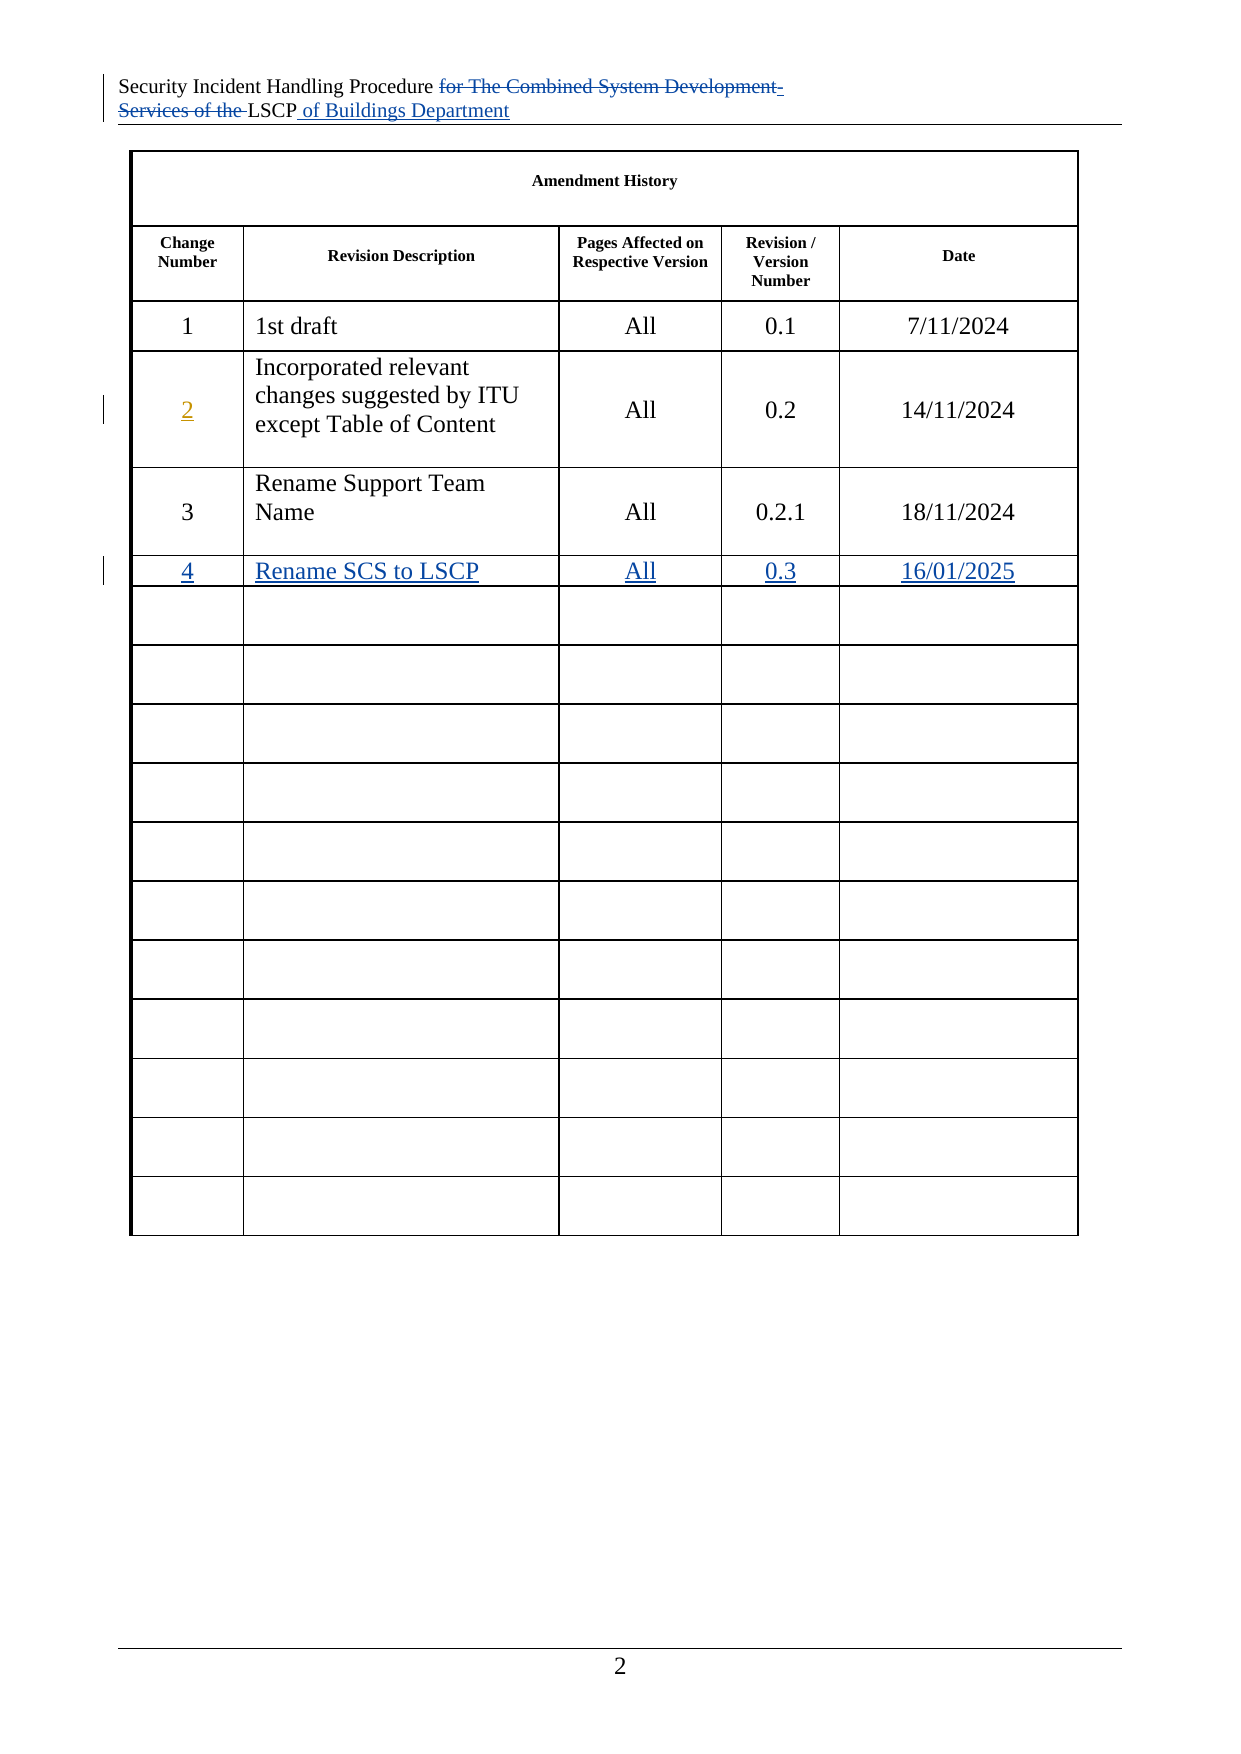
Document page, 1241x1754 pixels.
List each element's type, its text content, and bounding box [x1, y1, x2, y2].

table_cell [133, 587, 243, 644]
table_cell [840, 1177, 1077, 1234]
table_cell [244, 556, 558, 585]
table_cell [840, 705, 1077, 762]
table_cell [244, 1177, 558, 1234]
table_cell [840, 1118, 1077, 1176]
table_header Amendment History [133, 152, 1077, 225]
table_cell [722, 764, 839, 821]
table_cell [840, 764, 1077, 821]
table_cell [133, 764, 243, 821]
table_cell 14/11/2024 [840, 352, 1077, 467]
table_cell [840, 1000, 1077, 1057]
table_cell [560, 823, 721, 880]
table_cell [133, 882, 243, 939]
table_cell [244, 764, 558, 821]
table_cell All [560, 468, 721, 554]
table_cell [840, 646, 1077, 703]
table_cell [722, 646, 839, 703]
table_cell [244, 705, 558, 762]
table_cell [560, 764, 721, 821]
table_cell Rename Support Team Name [244, 468, 558, 554]
table_cell [244, 941, 558, 998]
table_cell [722, 1059, 839, 1116]
table_cell 0.1 [722, 302, 839, 350]
table_cell [722, 1177, 839, 1234]
table_cell [244, 587, 558, 644]
table_cell All [560, 302, 721, 350]
table_cell [840, 587, 1077, 644]
table_cell [133, 556, 243, 585]
table_cell 18/11/2024 [840, 468, 1077, 554]
table_cell [840, 1059, 1077, 1116]
table_cell [560, 1000, 721, 1057]
table_cell Incorporated relevant changes suggested by ITU except Table of Content [244, 352, 558, 467]
table_cell [840, 882, 1077, 939]
table_cell Change Number [133, 227, 243, 300]
table_cell [133, 823, 243, 880]
table_cell [560, 646, 721, 703]
table_cell [560, 705, 721, 762]
table_cell [244, 1000, 558, 1057]
table_cell [133, 352, 243, 467]
table_cell 0.2 [722, 352, 839, 467]
table_cell [560, 1059, 721, 1116]
table_cell Pages Affected on Respective Version [560, 227, 721, 300]
table_cell Date [840, 227, 1077, 300]
table_cell [722, 705, 839, 762]
table_cell [133, 1059, 243, 1116]
table_cell [560, 1118, 721, 1176]
table_cell 0.2.1 [722, 468, 839, 554]
table_cell [722, 1000, 839, 1057]
table_cell [840, 941, 1077, 998]
table_cell [840, 556, 1077, 585]
table_cell [244, 823, 558, 880]
table_cell [722, 882, 839, 939]
table_cell [133, 1118, 243, 1176]
table_cell [133, 1177, 243, 1234]
table_cell [840, 823, 1077, 880]
table_cell [560, 587, 721, 644]
table_cell 1st draft [244, 302, 558, 350]
table_cell [722, 823, 839, 880]
table_cell 1 [133, 302, 243, 350]
table_cell [244, 646, 558, 703]
table_cell 3 [133, 468, 243, 554]
table_cell Revision / Version Number [722, 227, 839, 300]
table_cell [722, 587, 839, 644]
table_cell [244, 1118, 558, 1176]
table_cell [722, 556, 839, 585]
table_cell [133, 646, 243, 703]
table_cell [560, 941, 721, 998]
table_cell [133, 705, 243, 762]
table_cell [560, 556, 721, 585]
table_cell [722, 941, 839, 998]
table_cell [560, 1177, 721, 1234]
table_cell [133, 941, 243, 998]
table_cell [244, 882, 558, 939]
table_cell All [560, 352, 721, 467]
table_cell [244, 1059, 558, 1116]
table_cell [722, 1118, 839, 1176]
table_cell 7/11/2024 [840, 302, 1077, 350]
table_cell [133, 1000, 243, 1057]
table_cell [560, 882, 721, 939]
table_cell Revision Description [244, 227, 558, 300]
